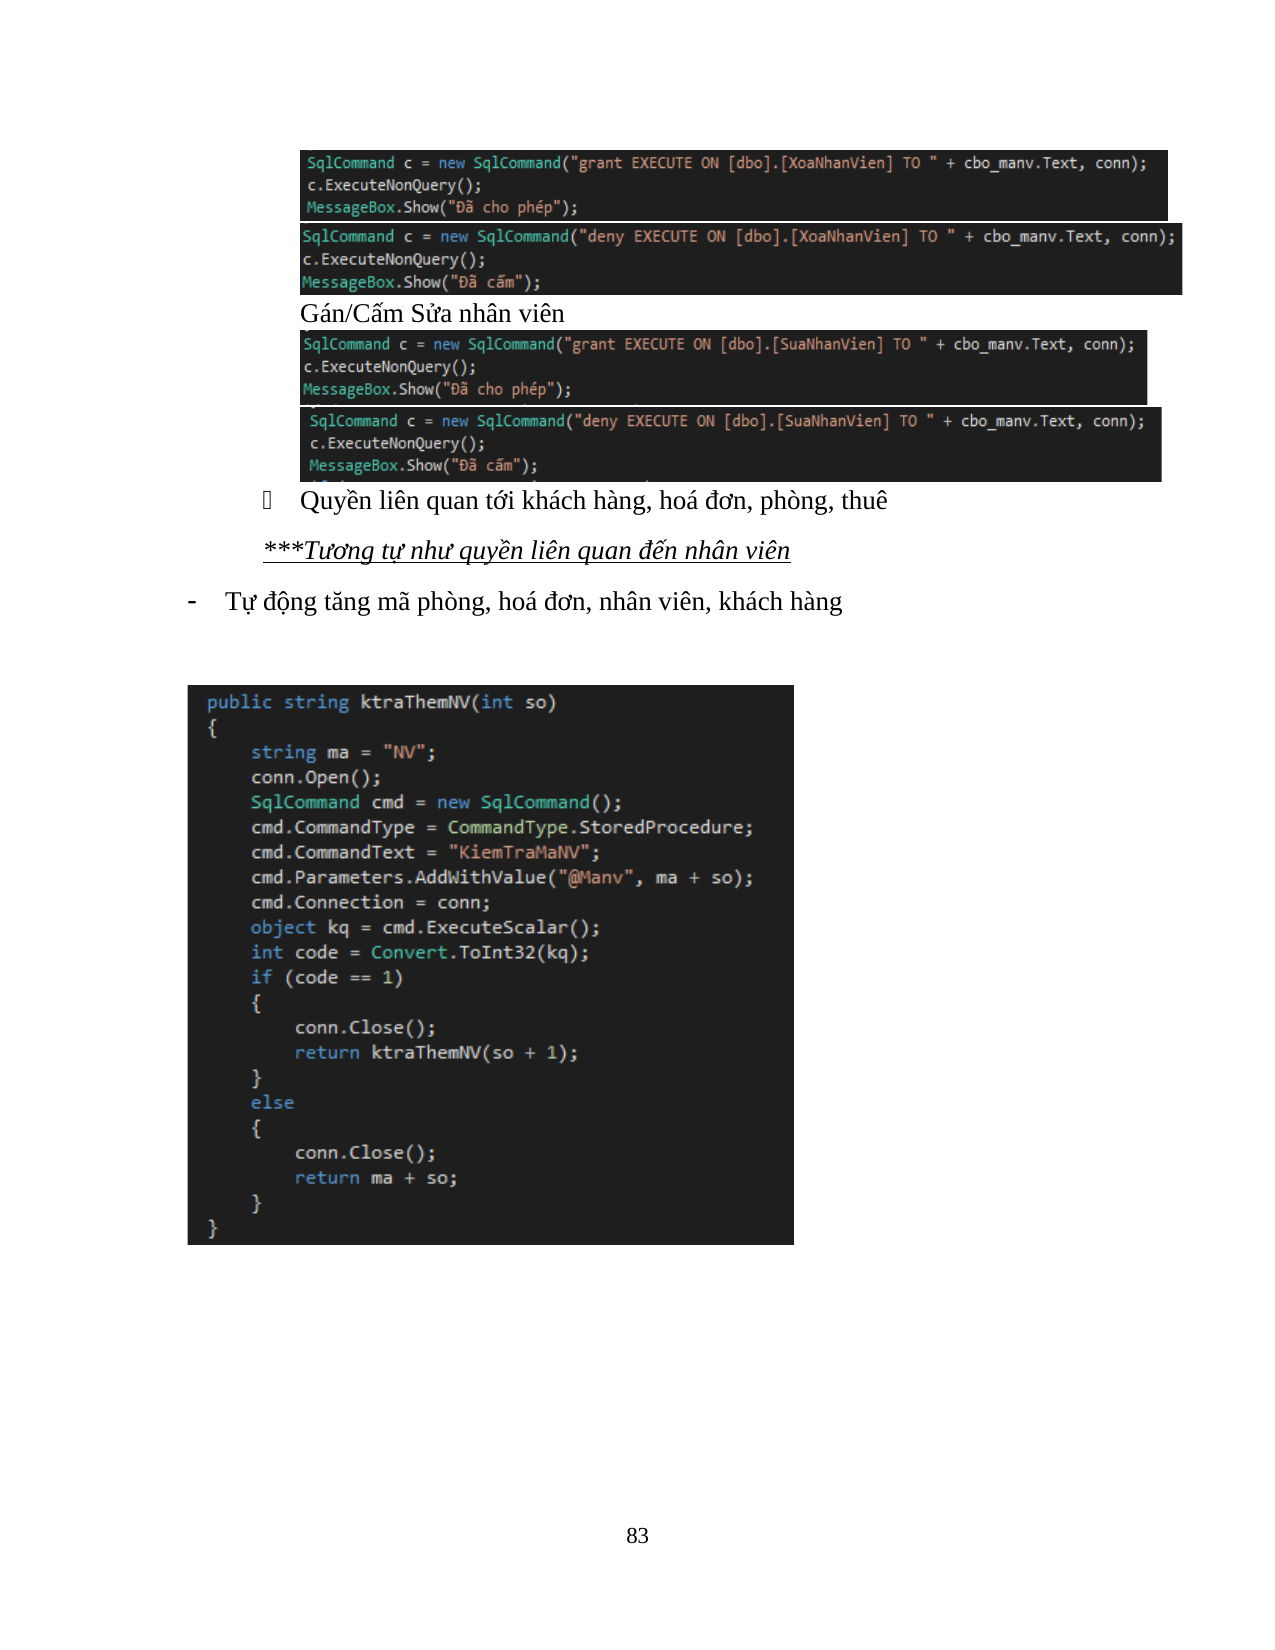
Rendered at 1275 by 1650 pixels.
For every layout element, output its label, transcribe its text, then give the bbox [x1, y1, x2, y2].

text ***Tương tự như quyền liên quan đến nhân viên [262, 534, 1125, 566]
list Quyền liên quan tới khách hàng, hoá đơn, phòng, thuê [262, 484, 1125, 515]
list Gán/Cấm Sửa nhân viên [300, 297, 1125, 328]
list Tự động tăng mã phòng, hoá đơn, nhân viên, khách hàng [187, 584, 1125, 616]
picture [187, 685, 794, 1245]
picture [300, 407, 1162, 482]
picture [300, 223, 1183, 295]
picture [300, 330, 1148, 405]
picture [300, 150, 1168, 221]
